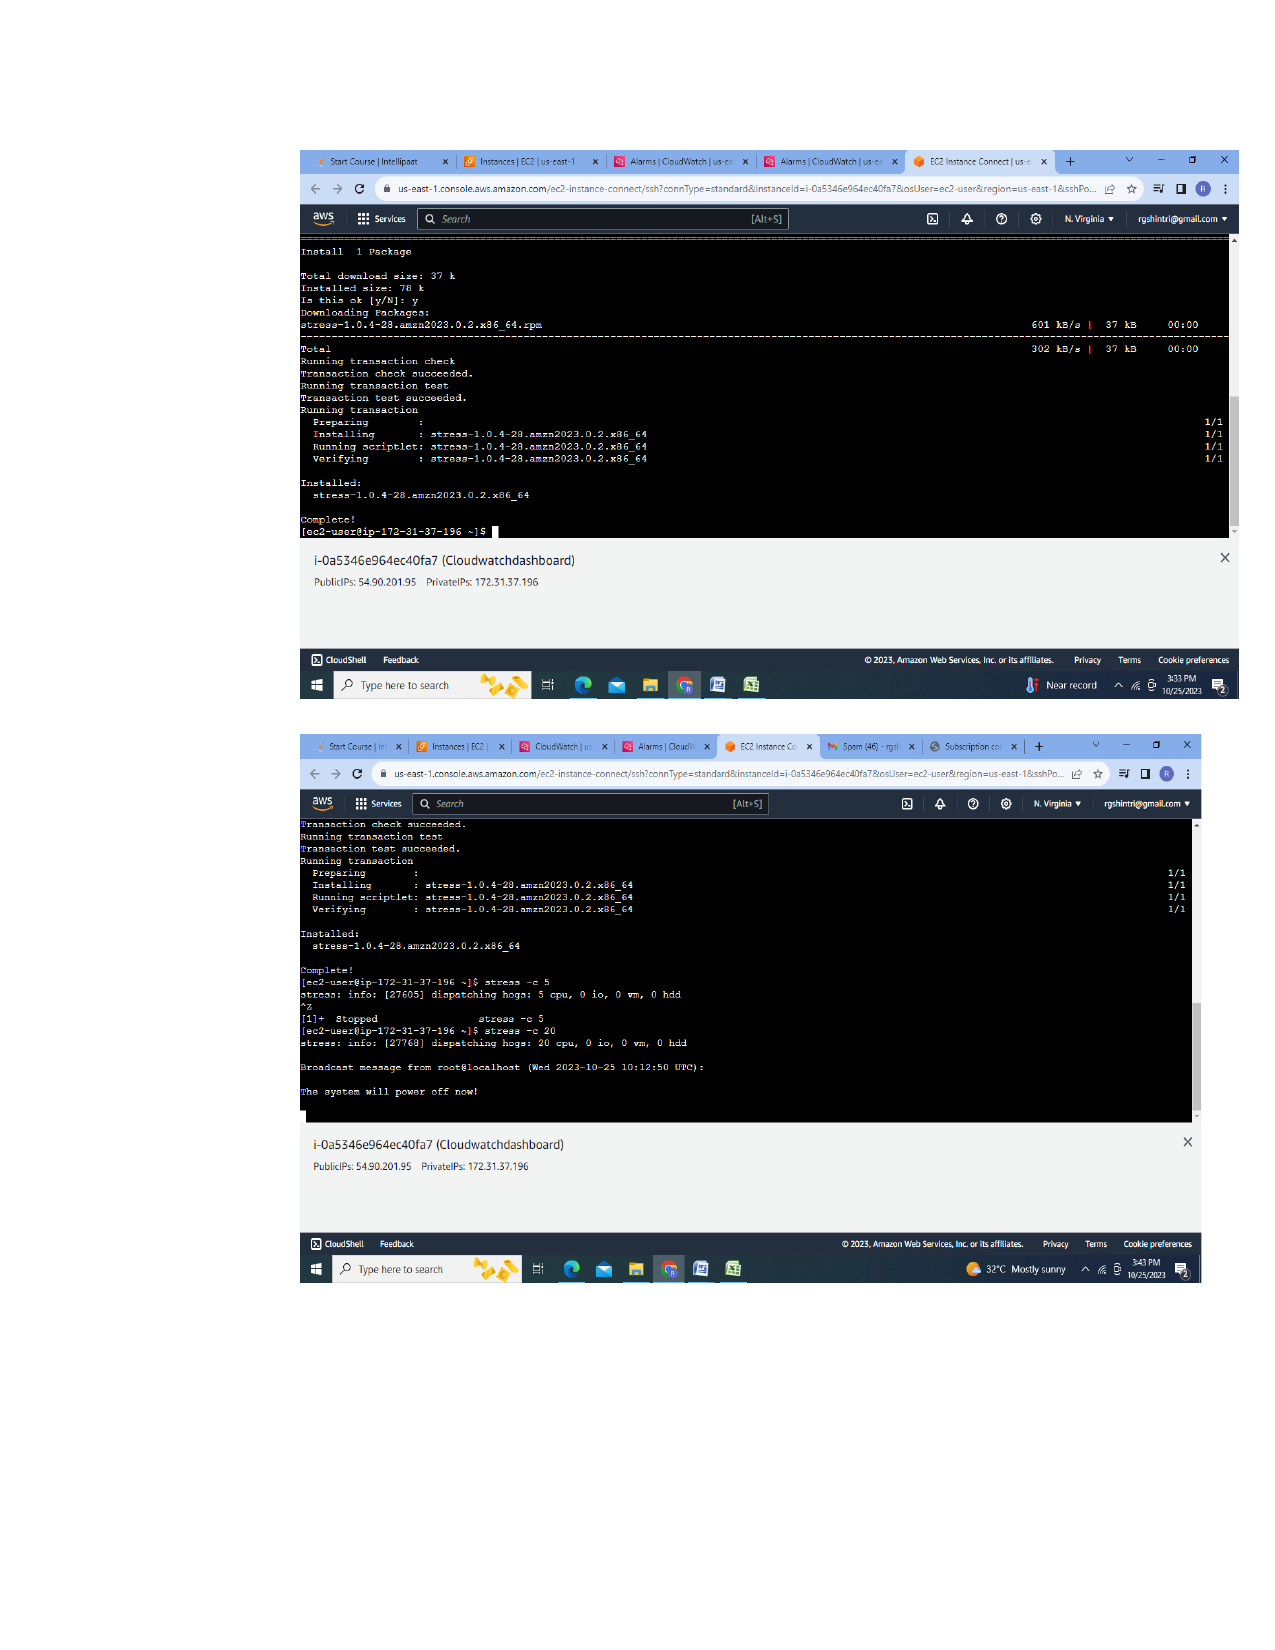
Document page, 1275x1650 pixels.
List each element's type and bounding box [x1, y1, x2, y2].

picture [300, 150, 1239, 699]
picture [300, 734, 1202, 1283]
